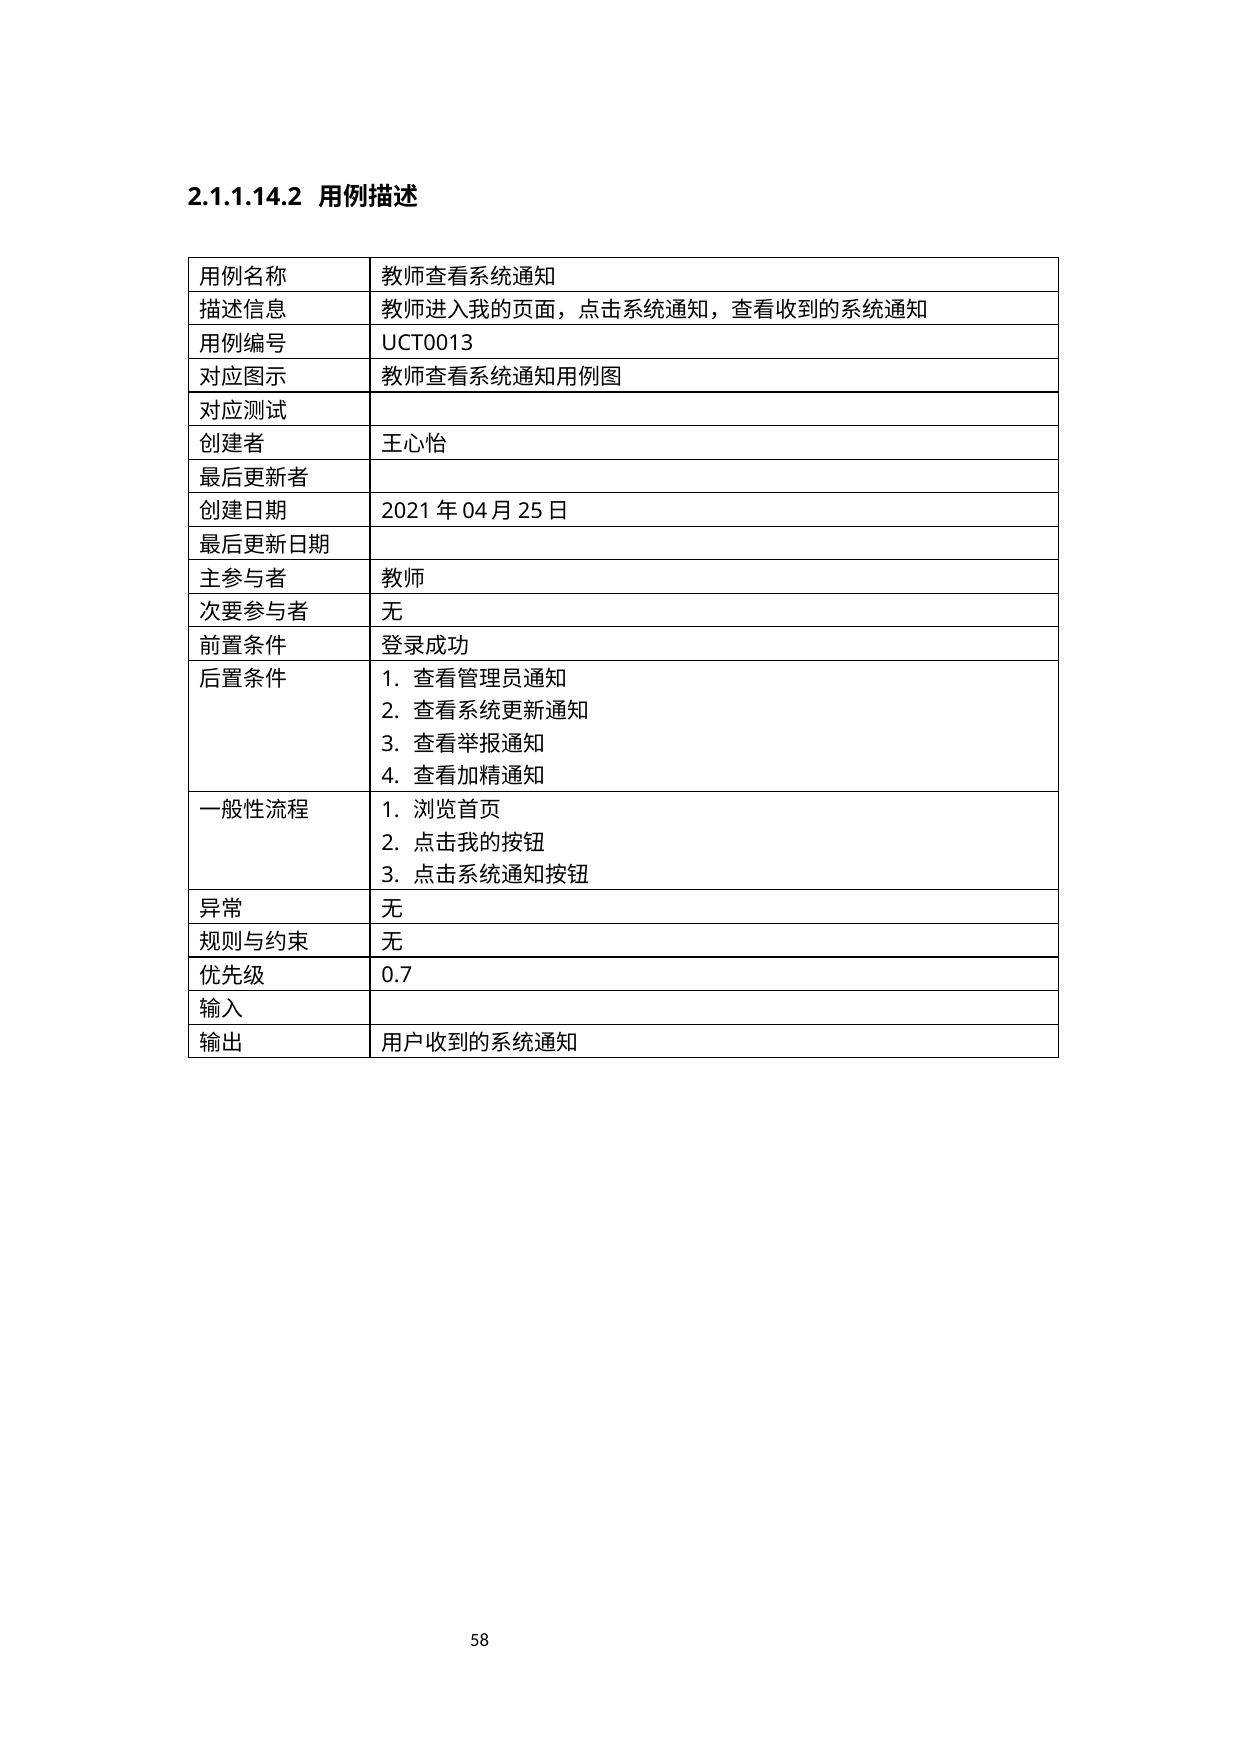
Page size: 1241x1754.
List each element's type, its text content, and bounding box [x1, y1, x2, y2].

table_cell 王心怡 [371, 426, 1058, 458]
table_cell 最后更新者 [189, 460, 369, 492]
table_cell 最后更新日期 [189, 527, 369, 559]
table_cell 教师 [371, 560, 1058, 593]
table_cell 创建者 [189, 426, 369, 458]
table_cell [371, 393, 1058, 425]
table_cell 浏览首页 点击我的按钮 点击系统通知按钮 [371, 792, 1058, 889]
table_cell 对应测试 [189, 393, 369, 425]
table_cell 后置条件 [189, 661, 369, 791]
table_cell 输入 [189, 991, 369, 1023]
table_cell [371, 991, 1058, 1023]
table_cell 规则与约束 [189, 924, 369, 956]
table_cell 无 [371, 890, 1058, 923]
table_cell 前置条件 [189, 627, 369, 660]
table_cell 教师查看系统通知用例图 [371, 359, 1058, 391]
table_cell 无 [371, 594, 1058, 626]
table_cell 查看管理员通知 查看系统更新通知 查看举报通知 查看加精通知 [371, 661, 1058, 791]
table_header 教师查看系统通知 [371, 258, 1058, 291]
table_cell 无 [371, 924, 1058, 956]
table_cell 次要参与者 [189, 594, 369, 626]
table_cell 描述信息 [189, 292, 369, 324]
table_cell 用例编号 [189, 325, 369, 358]
table_cell 教师进入我的页面，点击系统通知，查看收到的系统通知 [371, 292, 1058, 324]
table_cell 对应图示 [189, 359, 369, 391]
table_cell 2021年04月25日 [371, 493, 1058, 526]
table_cell UCT0013 [371, 325, 1058, 358]
table_cell 用户收到的系统通知 [371, 1025, 1058, 1057]
table_cell 一般性流程 [189, 792, 369, 889]
table_cell 优先级 [189, 958, 369, 990]
table_cell 创建日期 [189, 493, 369, 526]
table_cell 0.7 [371, 958, 1058, 990]
table_cell [371, 460, 1058, 492]
subtitle 用例描述 [187, 162, 1053, 227]
table_cell [371, 527, 1058, 559]
table_header 用例名称 [189, 258, 369, 291]
table_cell 输出 [189, 1025, 369, 1057]
table_cell 登录成功 [371, 627, 1058, 660]
table_cell 主参与者 [189, 560, 369, 593]
table_cell 异常 [189, 890, 369, 923]
